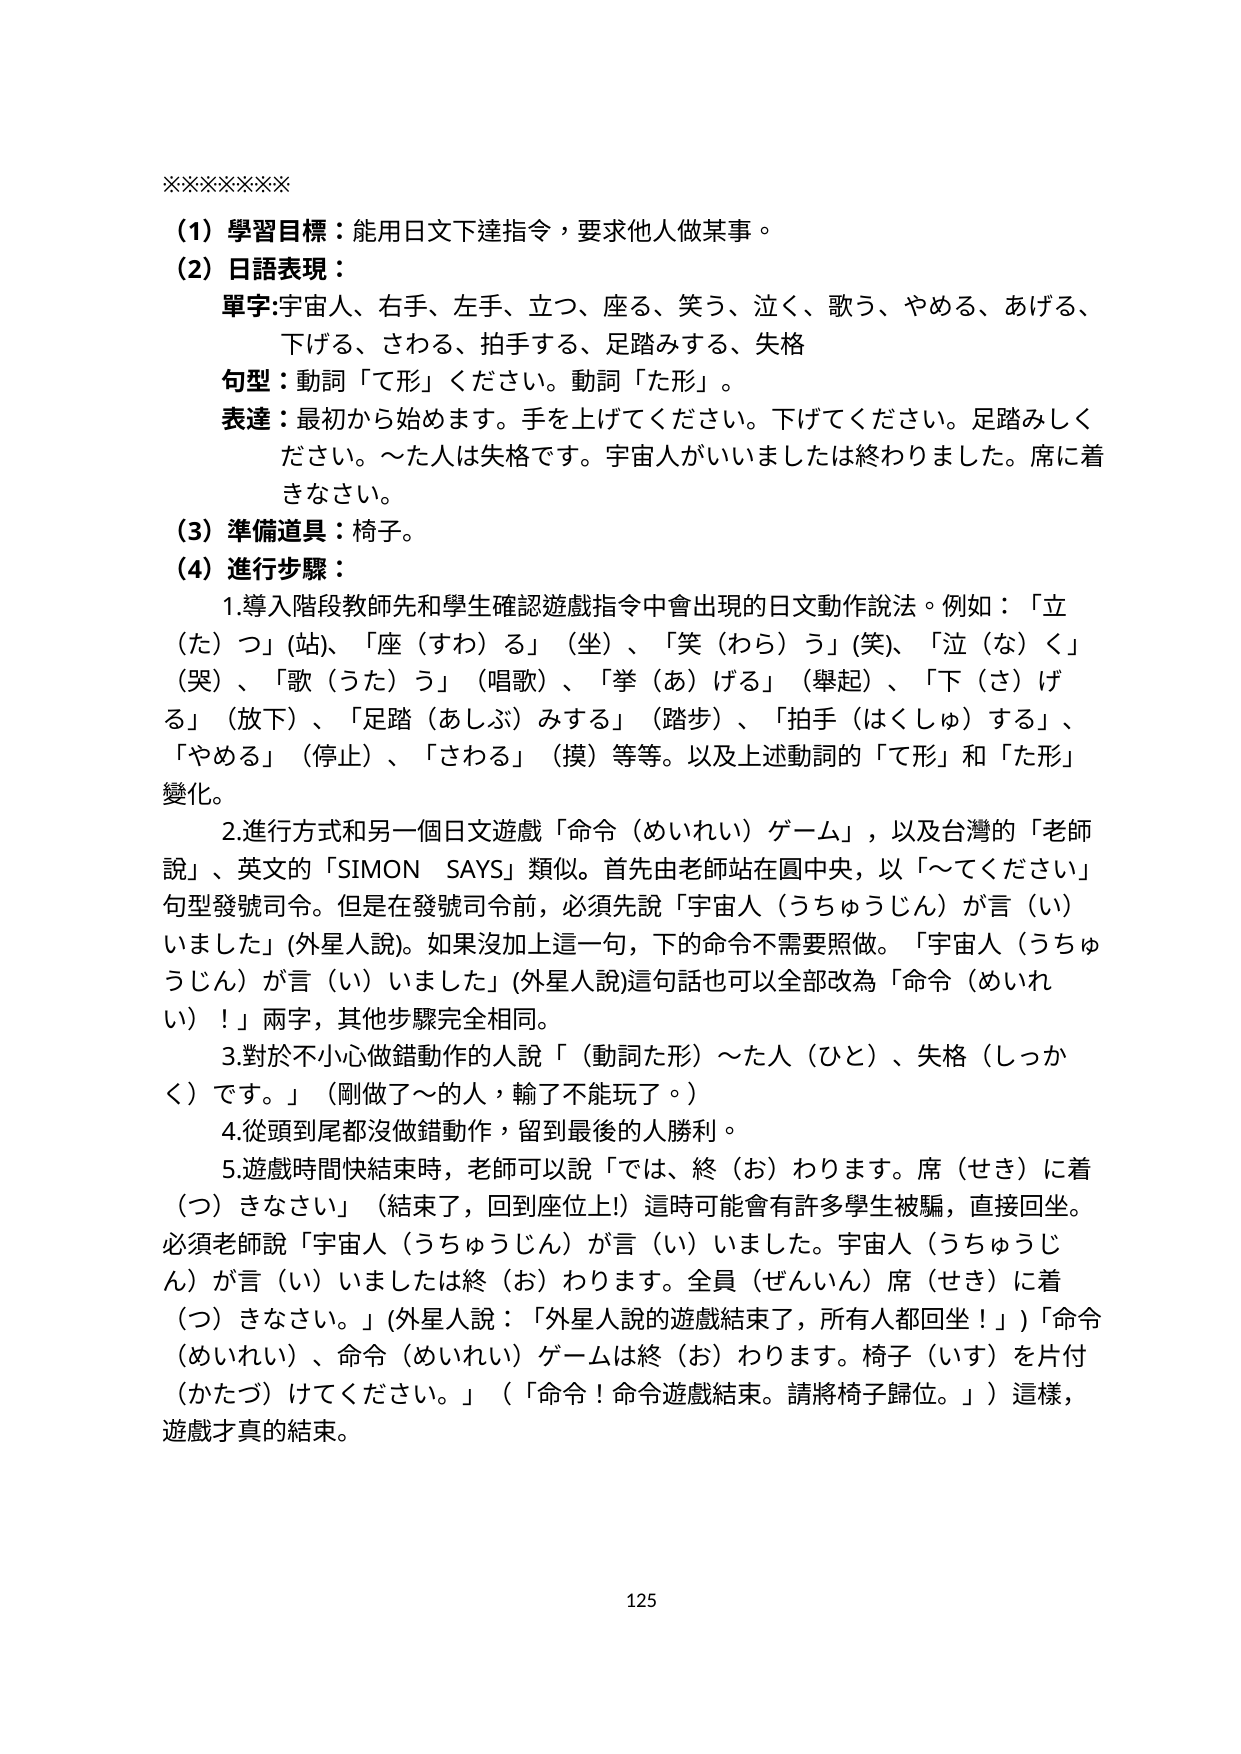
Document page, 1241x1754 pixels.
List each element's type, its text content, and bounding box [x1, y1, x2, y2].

text （1）學習目標：能用日文下達指令，要求他人做某事。 [163, 211, 1107, 248]
text 3.對於不小心做錯動作的人說「（動詞た形）～た人（ひと）、失格（しっかく）です。」（剛做了～的人，輸了不能玩了。） [162, 1036, 1107, 1111]
text （2）日語表現： [162, 248, 1107, 286]
text （3）準備道具：椅子。 [163, 511, 1107, 548]
text 表達：最初から始めます。手を上げてください。下げてください。足踏みしください。～た人は失格です。宇宙人がいいましたは終わりました。席に着きなさい。 [221, 398, 1107, 511]
text （4）進行步驟： [163, 548, 1107, 586]
text 1.導入階段教師先和學生確認遊戲指令中會出現的日文動作說法。例如：「立（た）つ」(站)、「座（すわ）る」（坐）、「笑（わら）う」(笑)、「泣（な）く」（哭）、「歌（うた）う」（唱歌）、「挙（あ）げる」（舉起）、「下（さ）げる」（放下）、「足踏（あしぶ）みする」（踏步）、「拍手（はくしゅ）する」、「やめる」（停止）、「さわる」（摸）等等。以及上述動詞的「て形」和「た形」變化。 [162, 586, 1107, 811]
text 句型：動詞「て形」ください。動詞「た形」。 [221, 361, 1107, 398]
text 2.進行方式和另一個日文遊戲「命令（めいれい）ゲーム」，以及台灣的「老師說」、英文的「SIMON SAYS」類似。首先由老師站在圓中央，以「～てください」句型發號司令。但是在發號司令前，必須先說「宇宙人（うちゅうじん）が言（い）いました」(外星人說)。如果沒加上這一句，下的命令不需要照做。「宇宙人（うちゅうじん）が言（い）いました」(外星人說)這句話也可以全部改為「命令（めいれい）！」兩字，其他步驟完全相同。 [162, 811, 1107, 1036]
text 4.從頭到尾都沒做錯動作，留到最後的人勝利。 [162, 1111, 1107, 1148]
text 5.遊戲時間快結束時，老師可以說「では、終（お）わります。席（せき）に着（つ）きなさい」（結束了，回到座位上!）這時可能會有許多學生被騙，直接回坐。必須老師說「宇宙人（うちゅうじん）が言（い）いました。宇宙人（うちゅうじん）が言（い）いましたは終（お）わります。全員（ぜんいん）席（せき）に着（つ）きなさい。」(外星人說：「外星人說的遊戲結束了，所有人都回坐！」)「命令（めいれい）、命令（めいれい）ゲームは終（お）わります。椅子（いす）を片付（かたづ）けてください。」（「命令！命令遊戲結束。請將椅子歸位。」）這樣，遊戲才真的結束。 [162, 1148, 1107, 1448]
text ※※※※※※※ [162, 169, 1107, 198]
text 單字:宇宙人、右手、左手、立つ、座る、笑う、泣く、歌う、やめる、あげる、下げる、さわる、拍手する、足踏みする、失格 [221, 286, 1107, 361]
